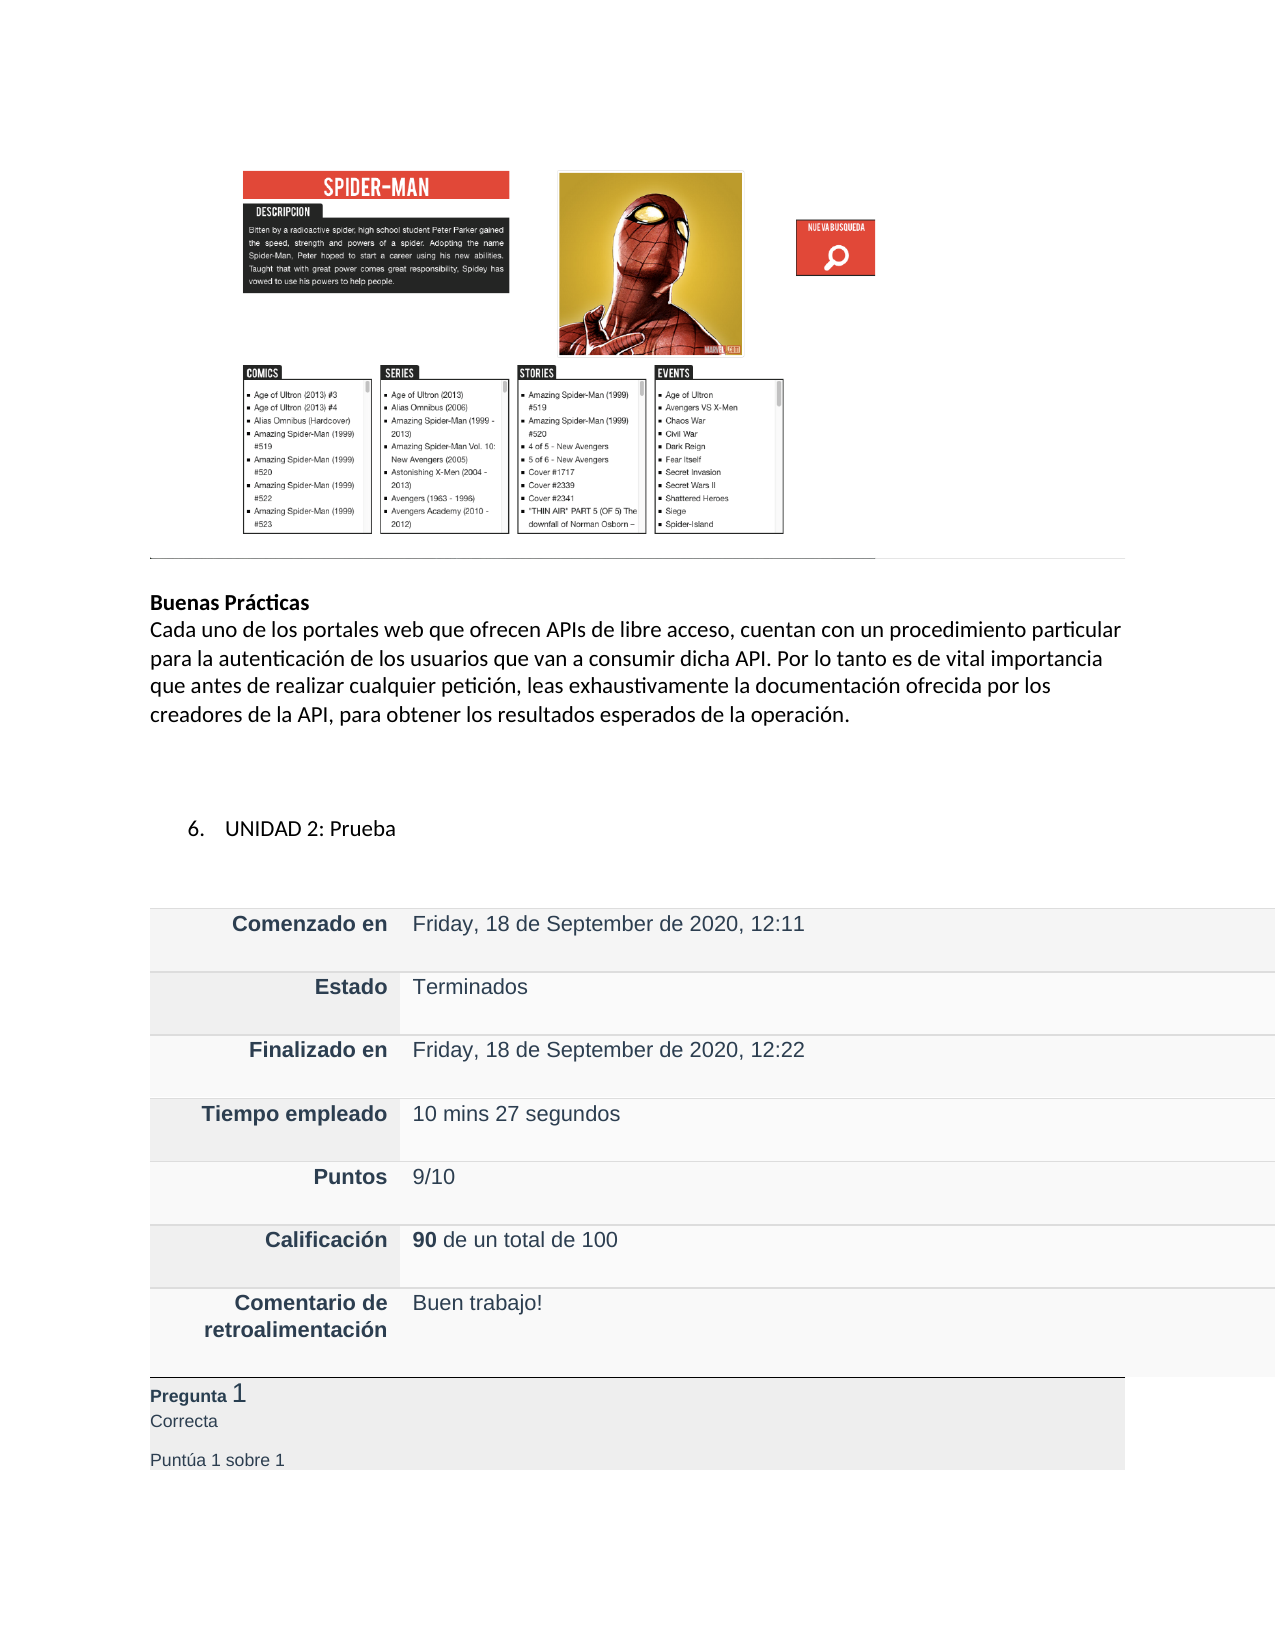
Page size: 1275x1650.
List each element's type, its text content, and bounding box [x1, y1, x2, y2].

subtitle Pregunta 1 [150, 1378, 1125, 1409]
table_header Comenzado en [150, 909, 400, 971]
picture [150, 150, 876, 558]
table_cell 90 de un total de 100 [400, 1226, 1275, 1287]
text Buenas Prácticas [150, 588, 1125, 616]
table_cell Terminados [400, 973, 1275, 1034]
table_cell Comentario de retroalimentación [150, 1289, 400, 1377]
text Cada uno de los portales web que ofrecen APIs de libre acceso, cuentan con un procedimiento particular para la autenticación de los usuarios que van a consumir dicha API. Por lo tanto es de vital importancia que antes de realizar cualquier petición, leas exhaustivamente la documentación ofrecida por los creadores de la API, para obtener los resultados esperados de la operación. [150, 616, 1125, 728]
text Puntúa 1 sobre 1 [150, 1450, 1125, 1470]
table_cell Puntos [150, 1162, 400, 1224]
table_header Friday, 18 de September de 2020, 12:11 [400, 909, 1275, 971]
table_cell 10 mins 27 segundos [400, 1099, 1275, 1161]
table_cell Finalizado en [150, 1036, 400, 1097]
table_cell Estado [150, 973, 400, 1034]
table_cell Friday, 18 de September de 2020, 12:22 [400, 1036, 1275, 1097]
table_cell Buen trabajo! [400, 1289, 1275, 1377]
table_cell 9/10 [400, 1162, 1275, 1224]
table_cell Calificación [150, 1226, 400, 1287]
list UNIDAD 2: Prueba [187, 814, 1125, 842]
text Correcta [150, 1411, 1125, 1432]
table_cell Tiempo empleado [150, 1099, 400, 1161]
